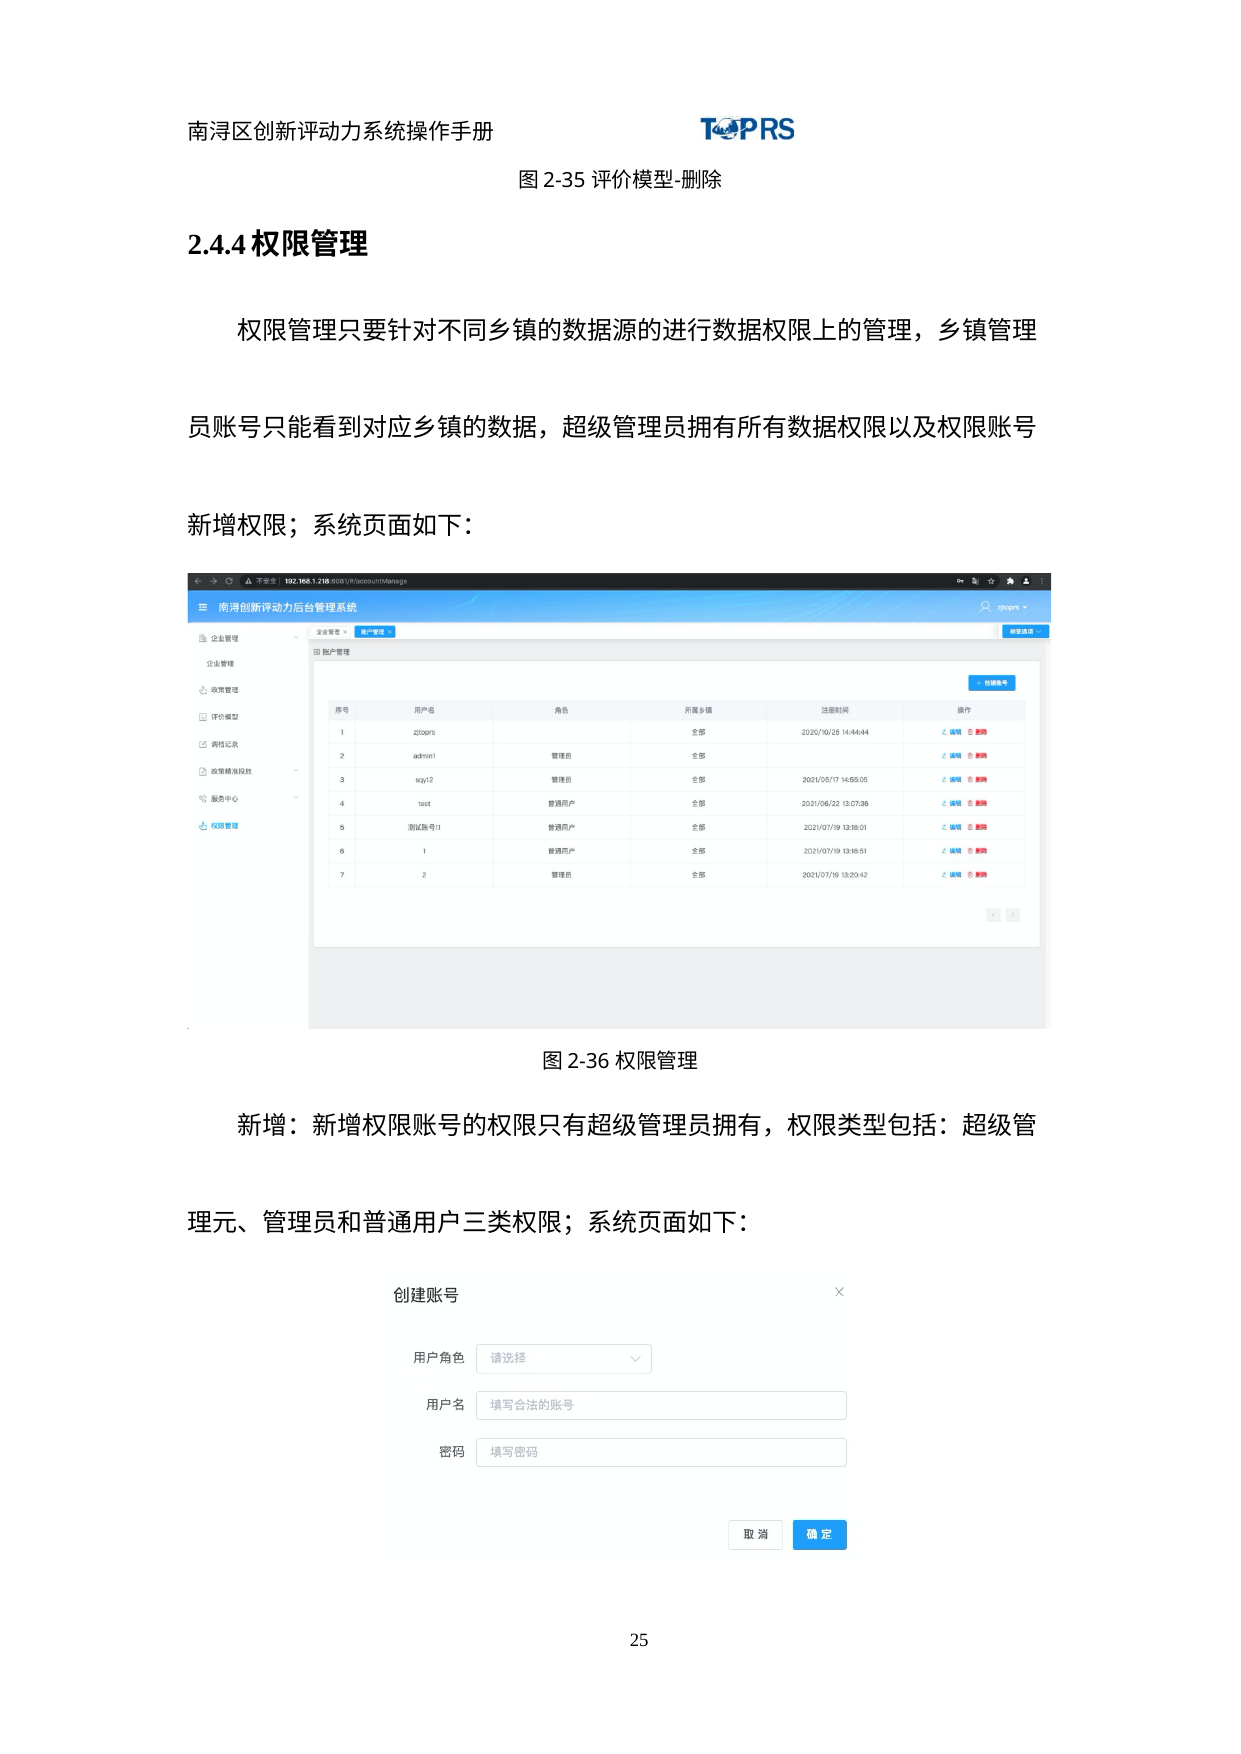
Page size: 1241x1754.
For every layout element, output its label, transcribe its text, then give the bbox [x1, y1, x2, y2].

text 权限管理只要针对不同乡镇的数据源的进行数据权限上的管理，乡镇管理员账号只能看到对应乡镇的数据，超级管理员拥有所有数据权限以及权限账号新增权限；系统页面如下： [187, 296, 1053, 556]
text 新增：新增权限账号的权限只有超级管理员拥有，权限类型包括：超级管理元、管理员和普通用户三类权限；系统页面如下： [187, 1091, 1053, 1253]
text 图2-35 评价模型-删除 [187, 162, 1053, 194]
picture [378, 1271, 862, 1563]
picture [187, 573, 1052, 1029]
text 图2-36 权限管理 [187, 1043, 1053, 1076]
picture [699, 116, 795, 140]
subtitle 2.4.4权限管理 [187, 209, 1053, 274]
